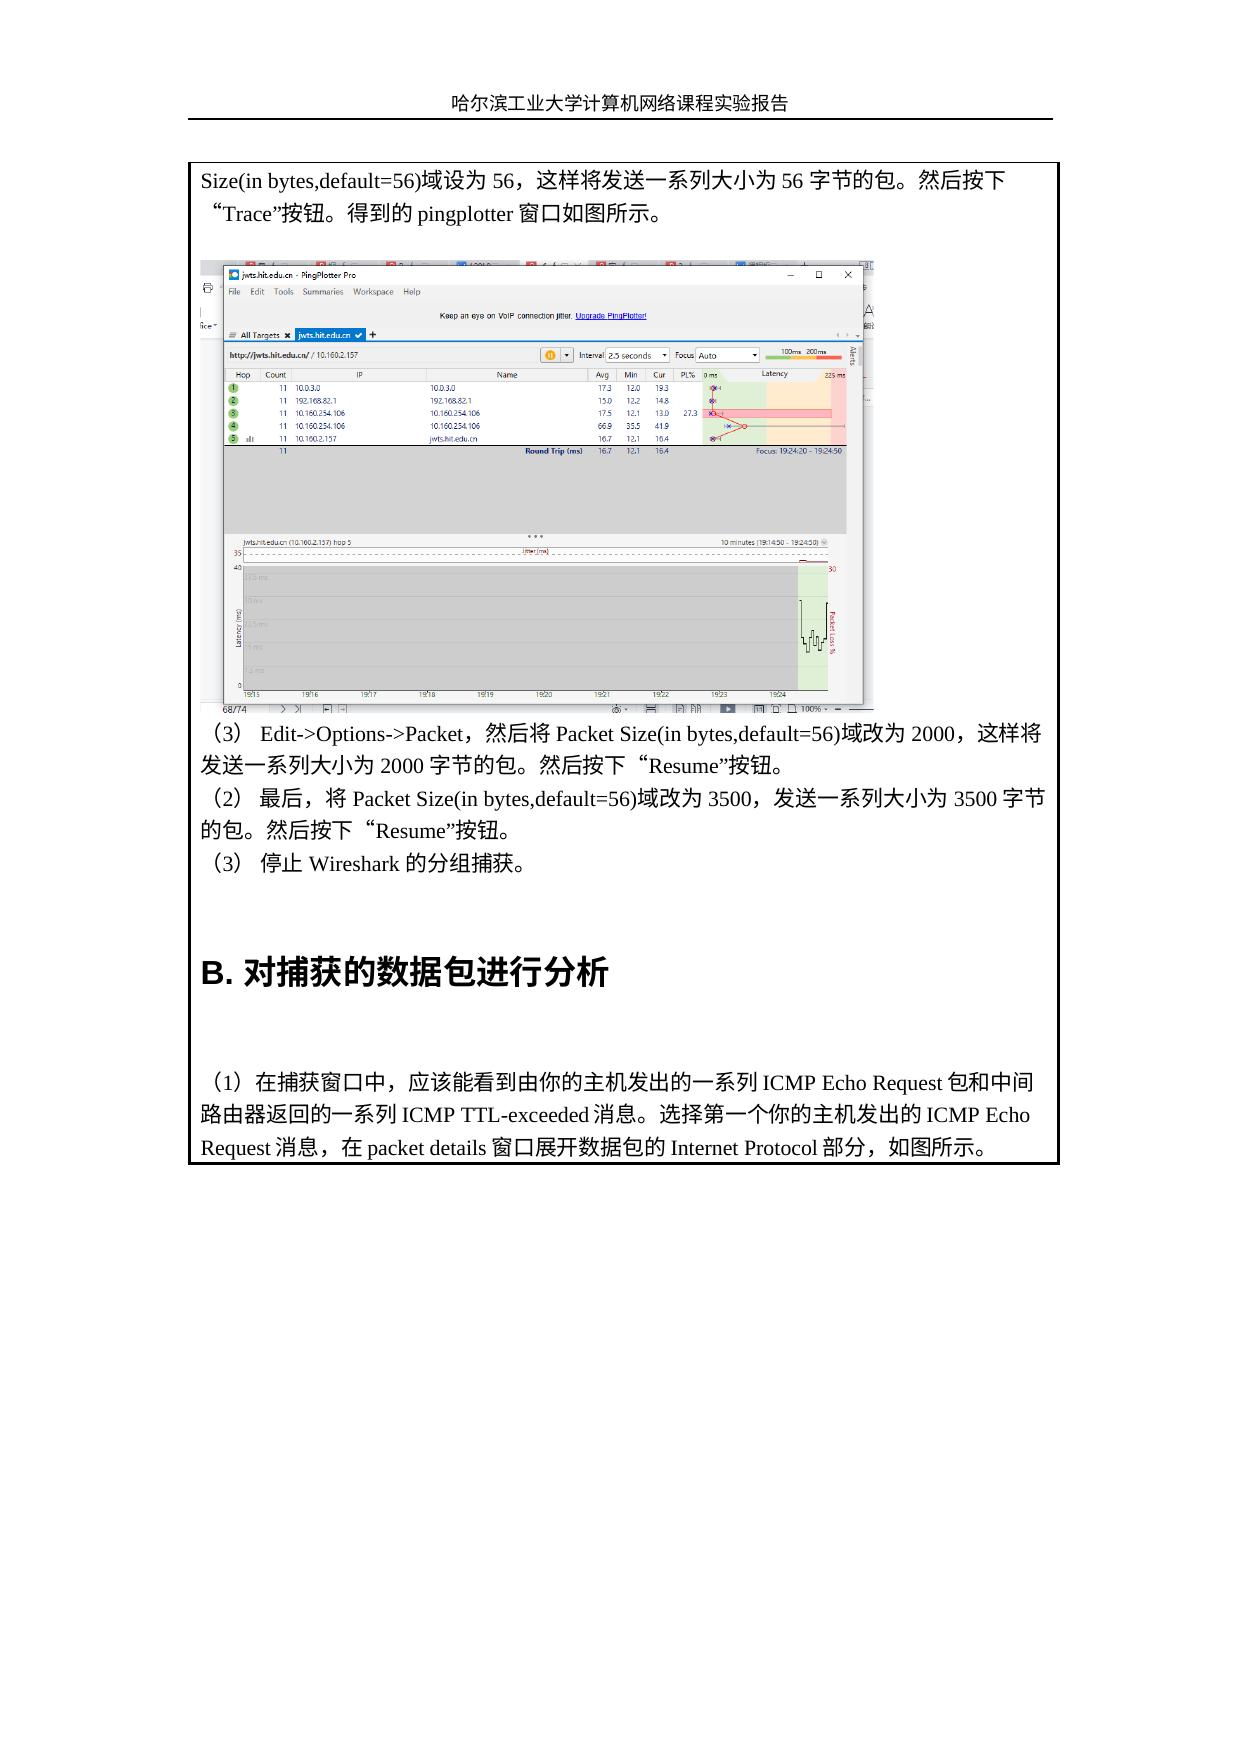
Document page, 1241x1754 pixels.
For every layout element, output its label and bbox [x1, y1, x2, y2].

table_cell [191, 163, 1057, 1162]
picture [200, 260, 874, 713]
